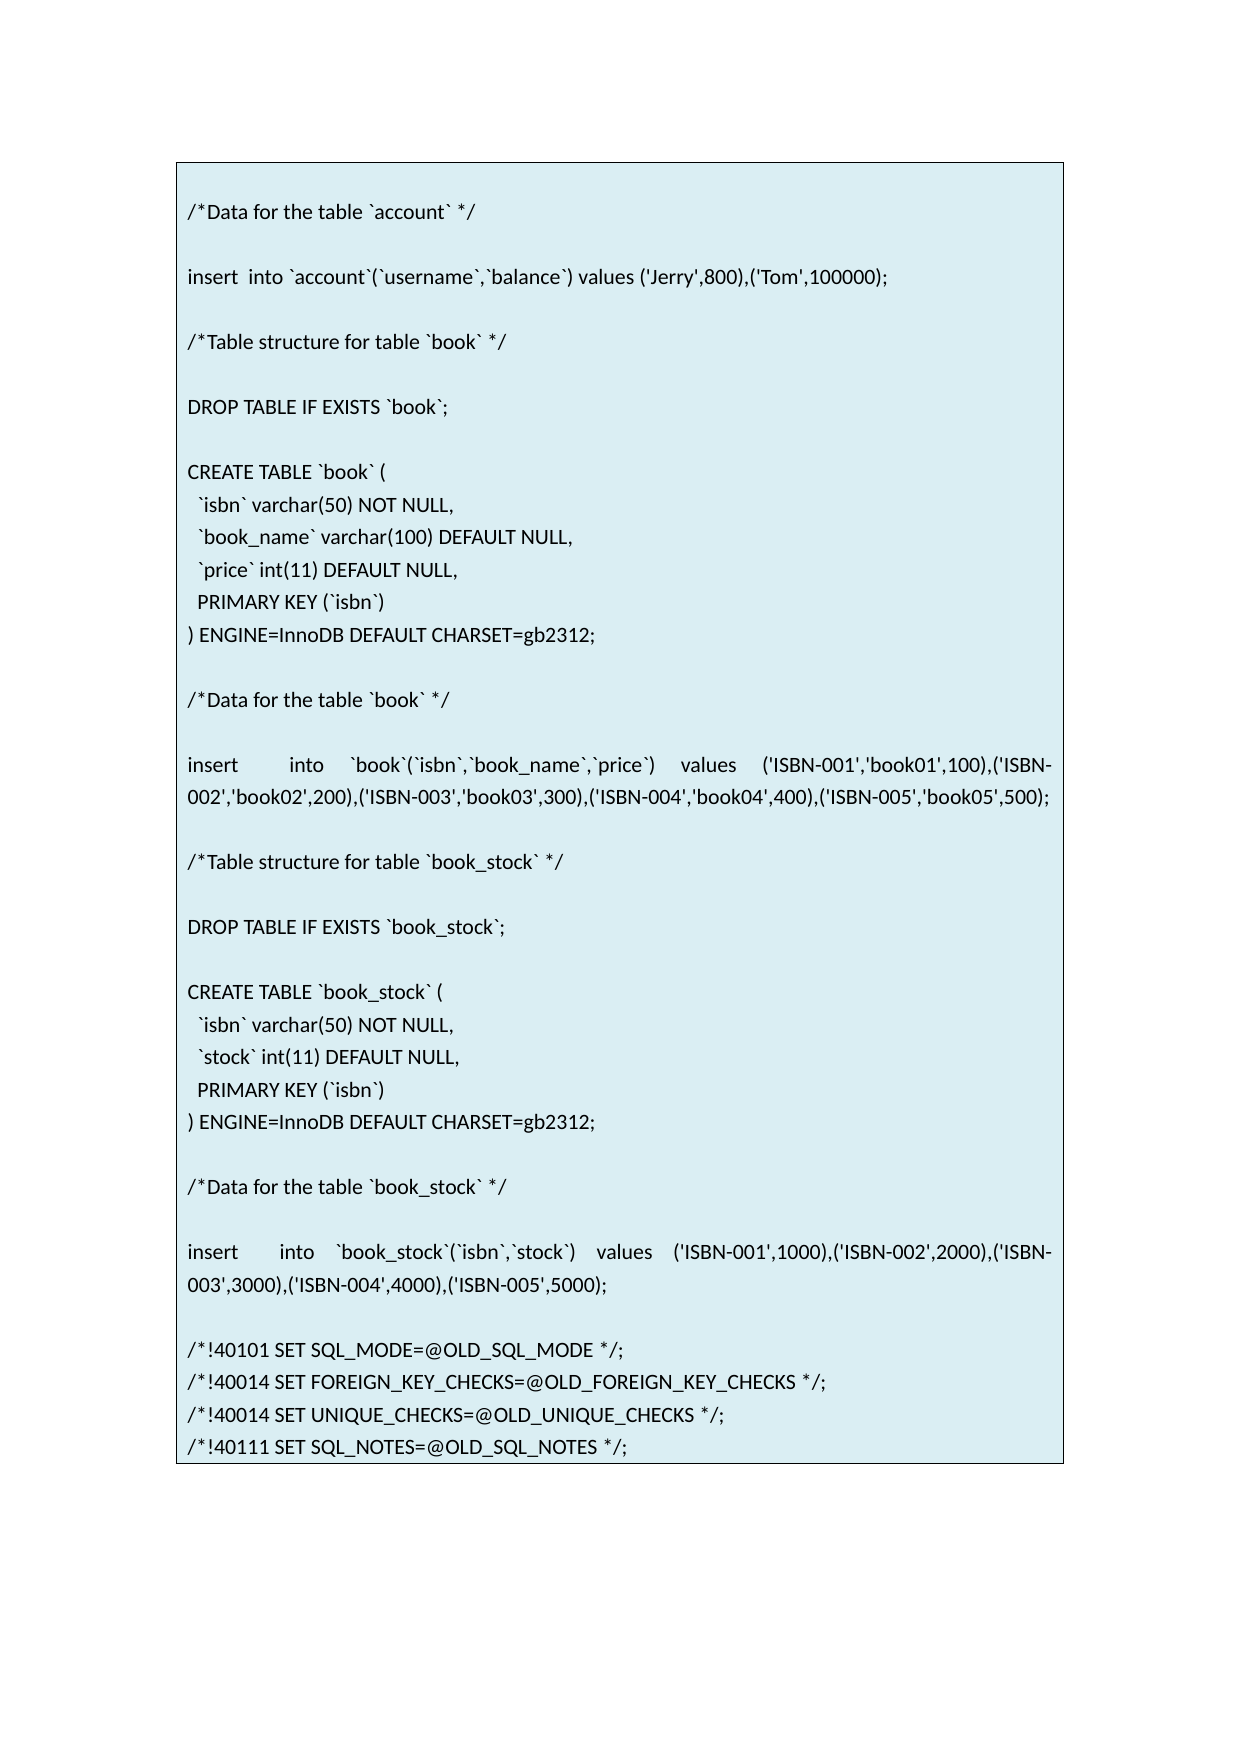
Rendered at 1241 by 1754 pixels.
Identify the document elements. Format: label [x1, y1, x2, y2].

table_header [177, 163, 1063, 1463]
